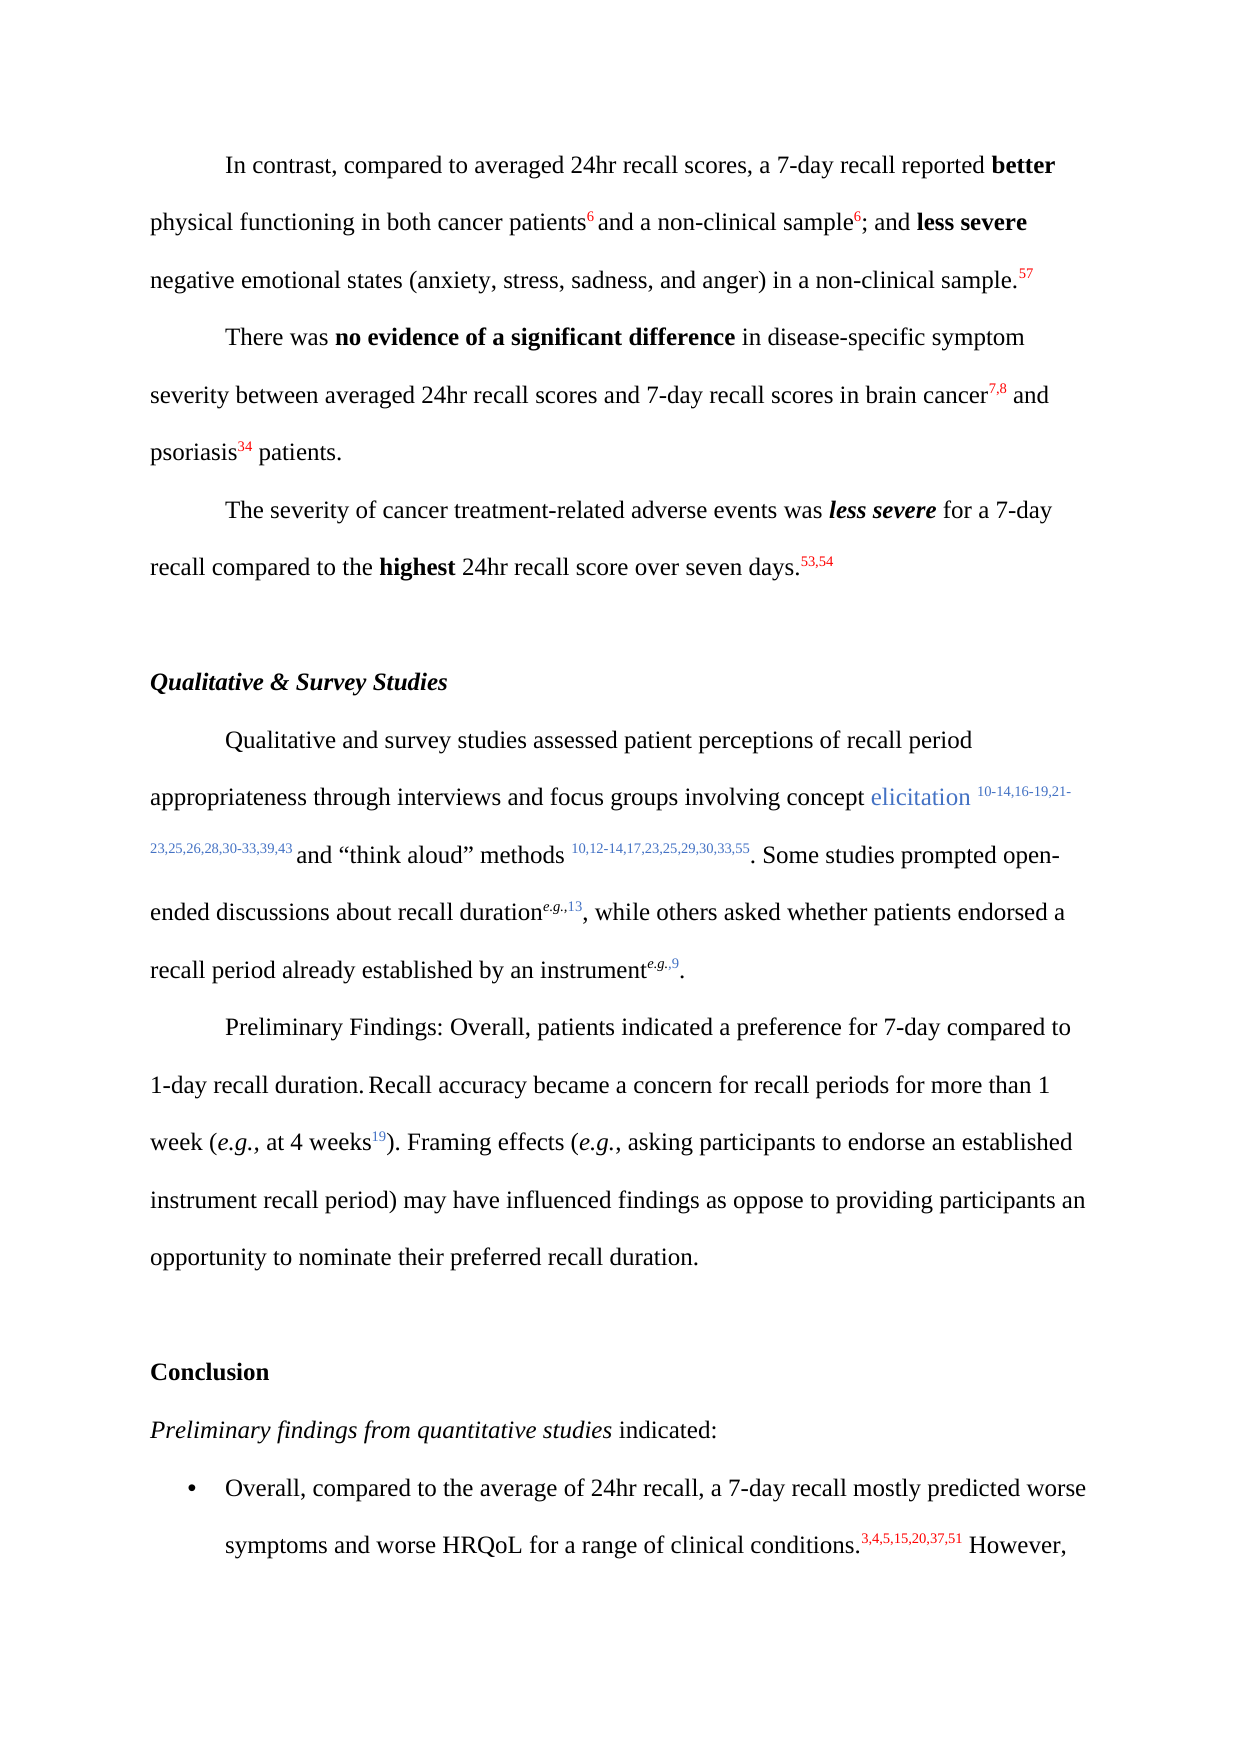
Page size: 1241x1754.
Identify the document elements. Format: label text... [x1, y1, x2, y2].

text Conclusion [150, 1357, 1090, 1386]
text There was no evidence of a significant difference in disease-specific symptom severity between averaged 24hr recall scores and 7-day recall scores in brain cancer7,8 and psoriasis34 patients. [150, 322, 1090, 466]
text In contrast, compared to averaged 24hr recall scores, a 7-day recall reported better physical functioning in both cancer patients6 and a non-clinical sample6; and less severe negative emotional states (anxiety, stress, sadness, and anger) in a non-clinical sample.57 [150, 150, 1090, 294]
text Qualitative & Survey Studies [150, 667, 1090, 696]
text The severity of cancer treatment-related adverse events was less severe for a 7-day recall compared to the highest 24hr recall score over seven days.53,54 [150, 495, 1090, 581]
text Preliminary findings from quantitative studies indicated: [150, 1415, 1090, 1444]
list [187, 1472, 1090, 1559]
text Preliminary Findings: Overall, patients indicated a preference for 7-day compared to 1-day recall duration. Recall accuracy became a concern for recall periods for more than 1 week (e.g., at 4 weeks19). Framing effects (e.g., asking participants to endorse an established instrument recall period) may have influenced findings as oppose to providing participants an opportunity to nominate their preferred recall duration. [150, 1012, 1090, 1271]
text Qualitative and survey studies assessed patient perceptions of recall period appropriateness through interviews and focus groups involving concept elicitation 10-14,16-19,21-23,25,26,28,30-33,39,43 and “think aloud” methods 10,12-14,17,23,25,29,30,33,55. Some studies prompted open-ended discussions about recall duratione.g.,13, while others asked whether patients endorsed a recall period already established by an instrumente.g.,9. [150, 725, 1090, 984]
